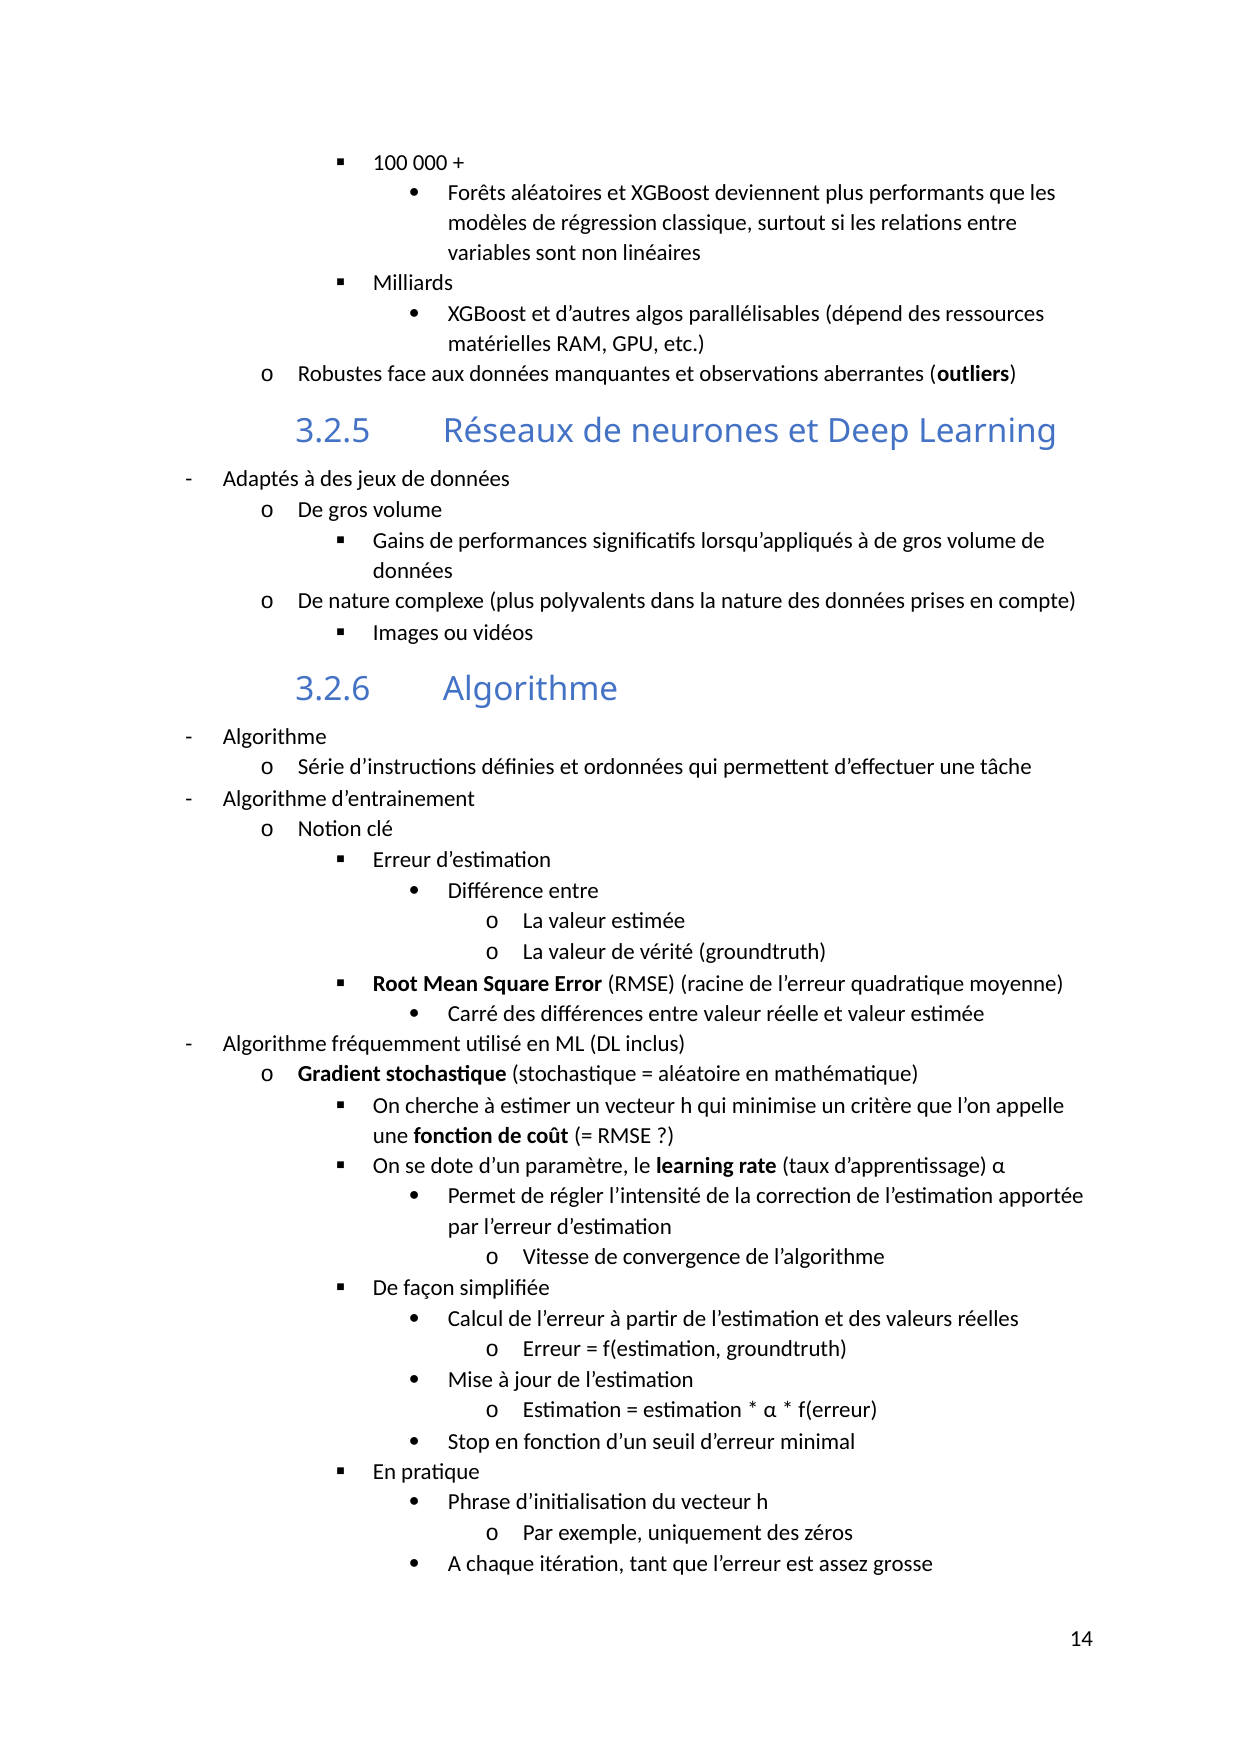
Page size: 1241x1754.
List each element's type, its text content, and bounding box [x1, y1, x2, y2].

list Root Mean Square Error (RMSE) (racine de l’erreur quadratique moyenne) [335, 969, 1093, 997]
list La valeur estimée [485, 906, 1093, 935]
list De façon simplifiée [335, 1273, 1093, 1301]
list Forêts aléatoires et XGBoost deviennent plus performants que les modèles de régression classique, surtout si les relations entre variables sont non linéaires [410, 178, 1093, 266]
list Gradient stochastique (stochastique = aléatoire en mathématique) [260, 1059, 1093, 1089]
list Algorithme d’entrainement [185, 784, 1093, 812]
list Notion clé [260, 814, 1093, 843]
list Adaptés à des jeux de données [185, 464, 1093, 492]
list XGBoost et d’autres algos parallélisables (dépend des ressources matérielles RAM, GPU, etc.) [410, 299, 1093, 357]
list Algorithme fréquemment utilisé en ML (DL inclus) [185, 1029, 1093, 1057]
list Milliards [335, 268, 1093, 296]
list Erreur = f(estimation, groundtruth) [485, 1334, 1093, 1363]
list Série d’instructions définies et ordonnées qui permettent d’effectuer une tâche [260, 752, 1093, 782]
list Mise à jour de l’estimation [410, 1365, 1093, 1393]
list De nature complexe (plus polyvalents dans la nature des données prises en compte) [260, 587, 1093, 616]
subtitle Algorithme [295, 665, 1093, 710]
list La valeur de vérité (groundtruth) [485, 937, 1093, 967]
list Permet de régler l’intensité de la correction de l’estimation apportée par l’erreur d’estimation [410, 1182, 1093, 1240]
list 100 000 + [335, 148, 1093, 176]
list A chaque itération, tant que l’erreur est assez grosse [410, 1549, 1093, 1577]
list Algorithme [185, 722, 1093, 750]
list Images ou vidéos [335, 618, 1093, 646]
list Gains de performances significatifs lorsqu’appliqués à de gros volume de données [335, 526, 1093, 584]
list Par exemple, uniquement des zéros [485, 1518, 1093, 1547]
list Erreur d’estimation [335, 846, 1093, 873]
list En pratique [335, 1457, 1093, 1485]
list Estimation = estimation * α * f(erreur) [485, 1396, 1093, 1425]
list Phrase d’initialisation du vecteur h [410, 1487, 1093, 1515]
list Carré des différences entre valeur réelle et valeur estimée [410, 999, 1093, 1027]
list De gros volume [260, 495, 1093, 524]
list On se dote d’un paramètre, le learning rate (taux d’apprentissage) α [335, 1151, 1093, 1179]
list On cherche à estimer un vecteur h qui minimise un critère que l’on appelle une fonction de coût (= RMSE ?) [335, 1091, 1093, 1149]
list Stop en fonction d’un seuil d’erreur minimal [410, 1427, 1093, 1455]
list Calcul de l’erreur à partir de l’estimation et des valeurs réelles [410, 1304, 1093, 1332]
list Différence entre [410, 876, 1093, 904]
list Vitesse de convergence de l’algorithme [485, 1242, 1093, 1271]
subtitle Réseaux de neurones et Deep Learning [295, 407, 1093, 453]
list Robustes face aux données manquantes et observations aberrantes (outliers) [260, 359, 1093, 388]
